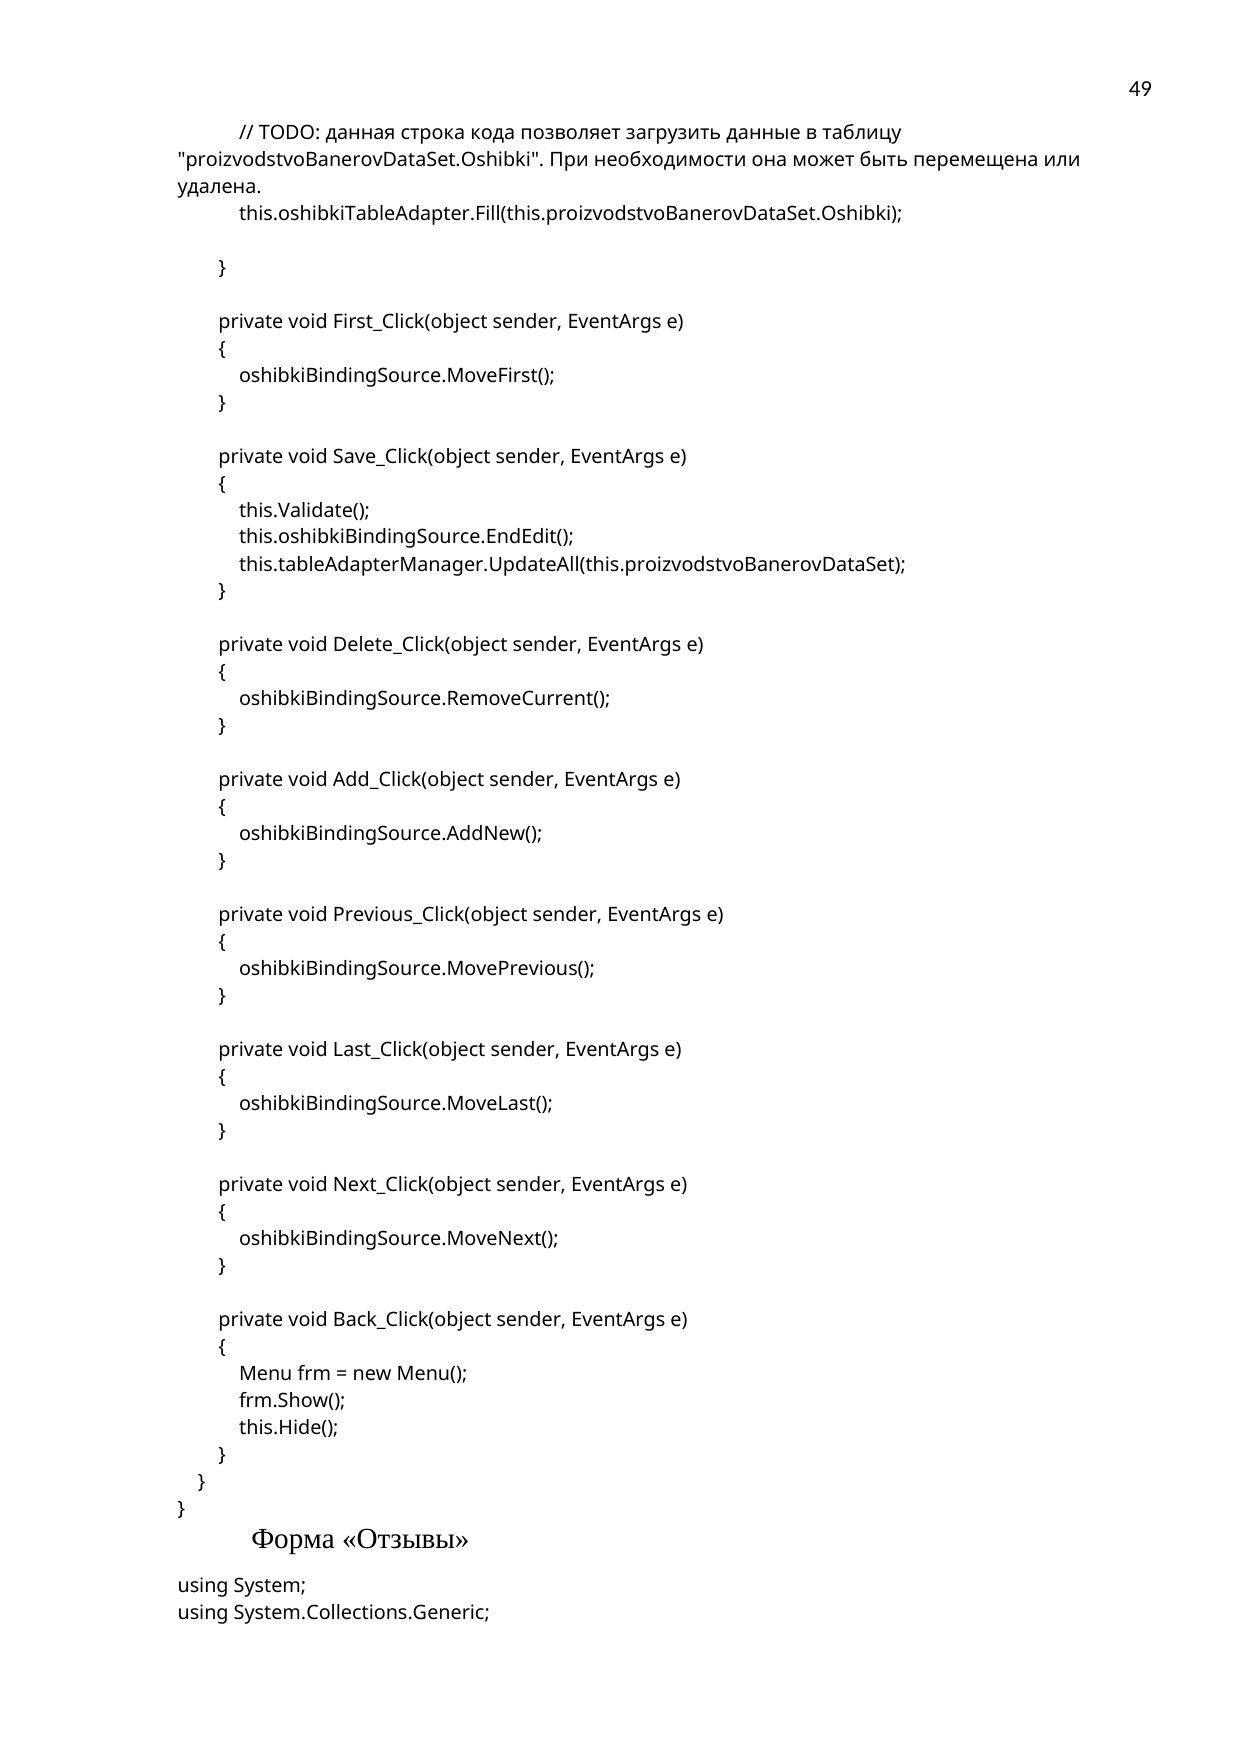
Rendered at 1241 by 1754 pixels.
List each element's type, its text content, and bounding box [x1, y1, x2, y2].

text } [177, 253, 1152, 280]
text { [177, 927, 1152, 954]
text { [177, 1062, 1152, 1089]
text oshibkiBindingSource.MoveFirst(); [177, 361, 1152, 388]
text frm.Show(); [177, 1386, 1152, 1413]
text } [177, 847, 1152, 873]
text { [177, 1197, 1152, 1224]
text } [177, 388, 1152, 415]
text private void First_Click(object sender, EventArgs e) [177, 307, 1152, 334]
text this.Validate(); [177, 496, 1152, 523]
text oshibkiBindingSource.RemoveCurrent(); [177, 685, 1152, 712]
text Menu frm = new Menu(); [177, 1359, 1152, 1386]
text private void Last_Click(object sender, EventArgs e) [177, 1035, 1152, 1062]
text } [177, 1116, 1152, 1143]
text // TODO: данная строка кода позволяет загрузить данные в таблицу "proizvodstvoBanerovDataSet.Oshibki". При необходимости она может быть перемещена или удалена. [177, 118, 1152, 199]
text using System.Collections.Generic; [177, 1598, 1152, 1625]
text { [177, 469, 1152, 496]
text private void Back_Click(object sender, EventArgs e) [177, 1305, 1152, 1332]
text private void Save_Click(object sender, EventArgs e) [177, 442, 1152, 469]
text } [177, 1251, 1152, 1278]
text private void Previous_Click(object sender, EventArgs e) [177, 901, 1152, 927]
text using System; [177, 1571, 1152, 1598]
text } [177, 577, 1152, 604]
text private void Delete_Click(object sender, EventArgs e) [177, 631, 1152, 658]
text { [177, 334, 1152, 361]
text } [177, 981, 1152, 1008]
text } [177, 1440, 1152, 1467]
text this.tableAdapterManager.UpdateAll(this.proizvodstvoBanerovDataSet); [177, 550, 1152, 577]
text oshibkiBindingSource.MoveNext(); [177, 1224, 1152, 1251]
text } [177, 1467, 1152, 1494]
text private void Next_Click(object sender, EventArgs e) [177, 1170, 1152, 1197]
text this.Hide(); [177, 1413, 1152, 1440]
text this.oshibkiBindingSource.EndEdit(); [177, 523, 1152, 550]
text { [177, 793, 1152, 819]
text Форма «Отзывы» [177, 1521, 1152, 1554]
text } [177, 712, 1152, 739]
text } [177, 1494, 1152, 1521]
text oshibkiBindingSource.MoveLast(); [177, 1089, 1152, 1116]
text this.oshibkiTableAdapter.Fill(this.proizvodstvoBanerovDataSet.Oshibki); [177, 199, 1152, 226]
text oshibkiBindingSource.MovePrevious(); [177, 954, 1152, 981]
text private void Add_Click(object sender, EventArgs e) [177, 766, 1152, 793]
text { [177, 1332, 1152, 1359]
text oshibkiBindingSource.AddNew(); [177, 819, 1152, 847]
text { [177, 658, 1152, 685]
